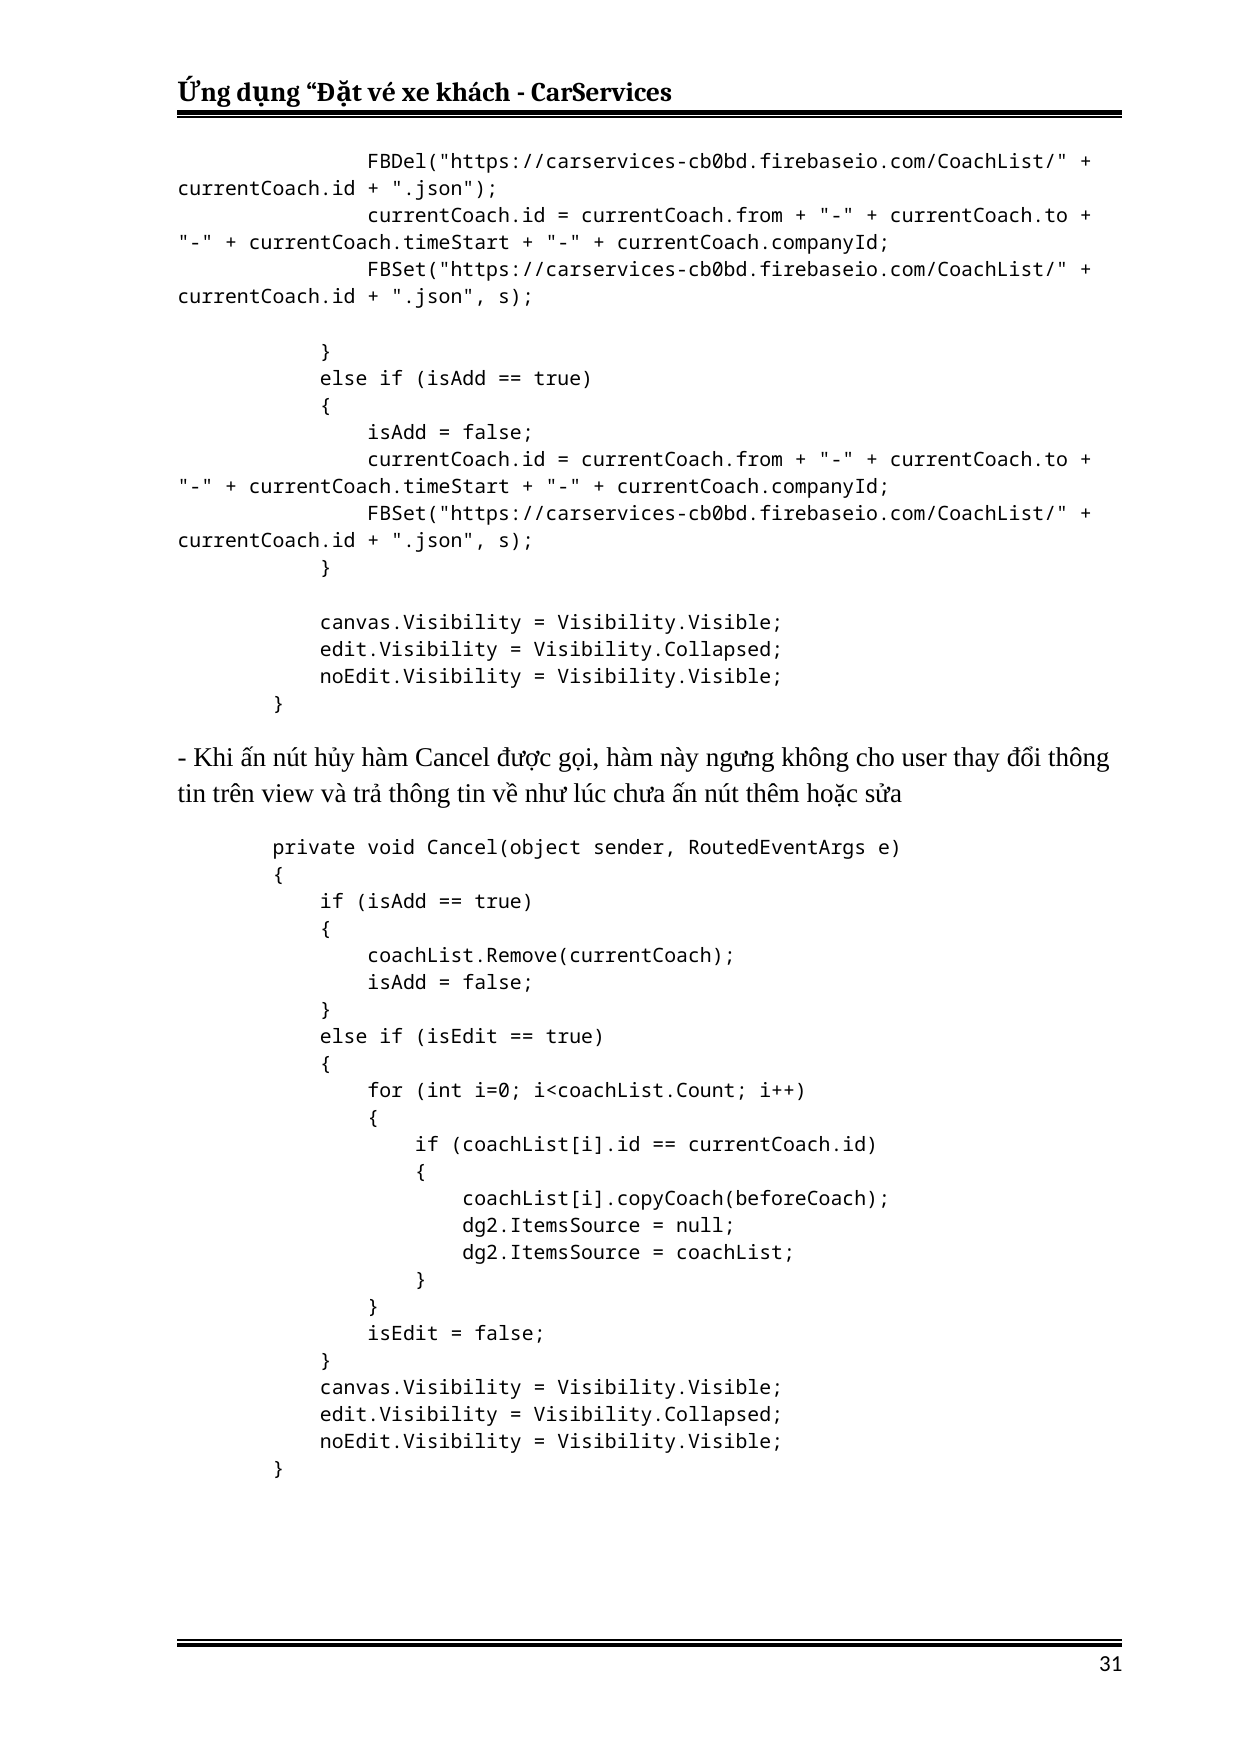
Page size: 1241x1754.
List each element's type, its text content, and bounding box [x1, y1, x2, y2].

text else if (isEdit == true) [177, 1022, 1122, 1049]
text isEdit = false; [177, 1319, 1122, 1346]
text dg2.ItemsSource = coachList; [177, 1238, 1122, 1265]
text edit.Visibility = Visibility.Collapsed; [177, 635, 1122, 662]
text if (isAdd == true) [177, 887, 1122, 914]
text FBSet("https://carservices-cb0bd.firebaseio.com/CoachList/" + currentCoach.id + ".json", s); [177, 256, 1122, 309]
text - Khi ấn nút hủy hàm Cancel được gọi, hàm này ngưng không cho user thay đổi thông tin trên view và trả thông tin về như lúc chưa ấn nút thêm hoặc sửa [177, 741, 1122, 808]
text { [177, 1103, 1122, 1130]
text FBDel("https://carservices-cb0bd.firebaseio.com/CoachList/" + currentCoach.id + ".json"); [177, 148, 1122, 202]
text { [177, 1049, 1122, 1076]
text noEdit.Visibility = Visibility.Visible; [177, 1427, 1122, 1454]
text else if (isAdd == true) [177, 364, 1122, 392]
text canvas.Visibility = Visibility.Visible; [177, 608, 1122, 635]
text } [177, 995, 1122, 1022]
text currentCoach.id = currentCoach.from + "-" + currentCoach.to + "-" + currentCoach.timeStart + "-" + currentCoach.companyId; [177, 446, 1122, 499]
text } [177, 338, 1122, 364]
text coachList[i].copyCoach(beforeCoach); [177, 1184, 1122, 1211]
text isAdd = false; [177, 968, 1122, 995]
text } [177, 1454, 1122, 1481]
text isAdd = false; [177, 418, 1122, 446]
text } [177, 553, 1122, 580]
text { [177, 914, 1122, 941]
text { [177, 1157, 1122, 1184]
text for (int i=0; i<coachList.Count; i++) [177, 1076, 1122, 1103]
text private void Cancel(object sender, RoutedEventArgs e) [177, 833, 1122, 860]
text FBSet("https://carservices-cb0bd.firebaseio.com/CoachList/" + currentCoach.id + ".json", s); [177, 499, 1122, 553]
text edit.Visibility = Visibility.Collapsed; [177, 1400, 1122, 1427]
text noEdit.Visibility = Visibility.Visible; [177, 662, 1122, 689]
text canvas.Visibility = Visibility.Visible; [177, 1373, 1122, 1400]
text if (coachList[i].id == currentCoach.id) [177, 1130, 1122, 1157]
text { [177, 392, 1122, 418]
text } [177, 689, 1122, 716]
text { [177, 860, 1122, 887]
text } [177, 1265, 1122, 1292]
text currentCoach.id = currentCoach.from + "-" + currentCoach.to + "-" + currentCoach.timeStart + "-" + currentCoach.companyId; [177, 202, 1122, 256]
text } [177, 1346, 1122, 1373]
text coachList.Remove(currentCoach); [177, 941, 1122, 968]
text } [177, 1292, 1122, 1319]
text dg2.ItemsSource = null; [177, 1211, 1122, 1238]
